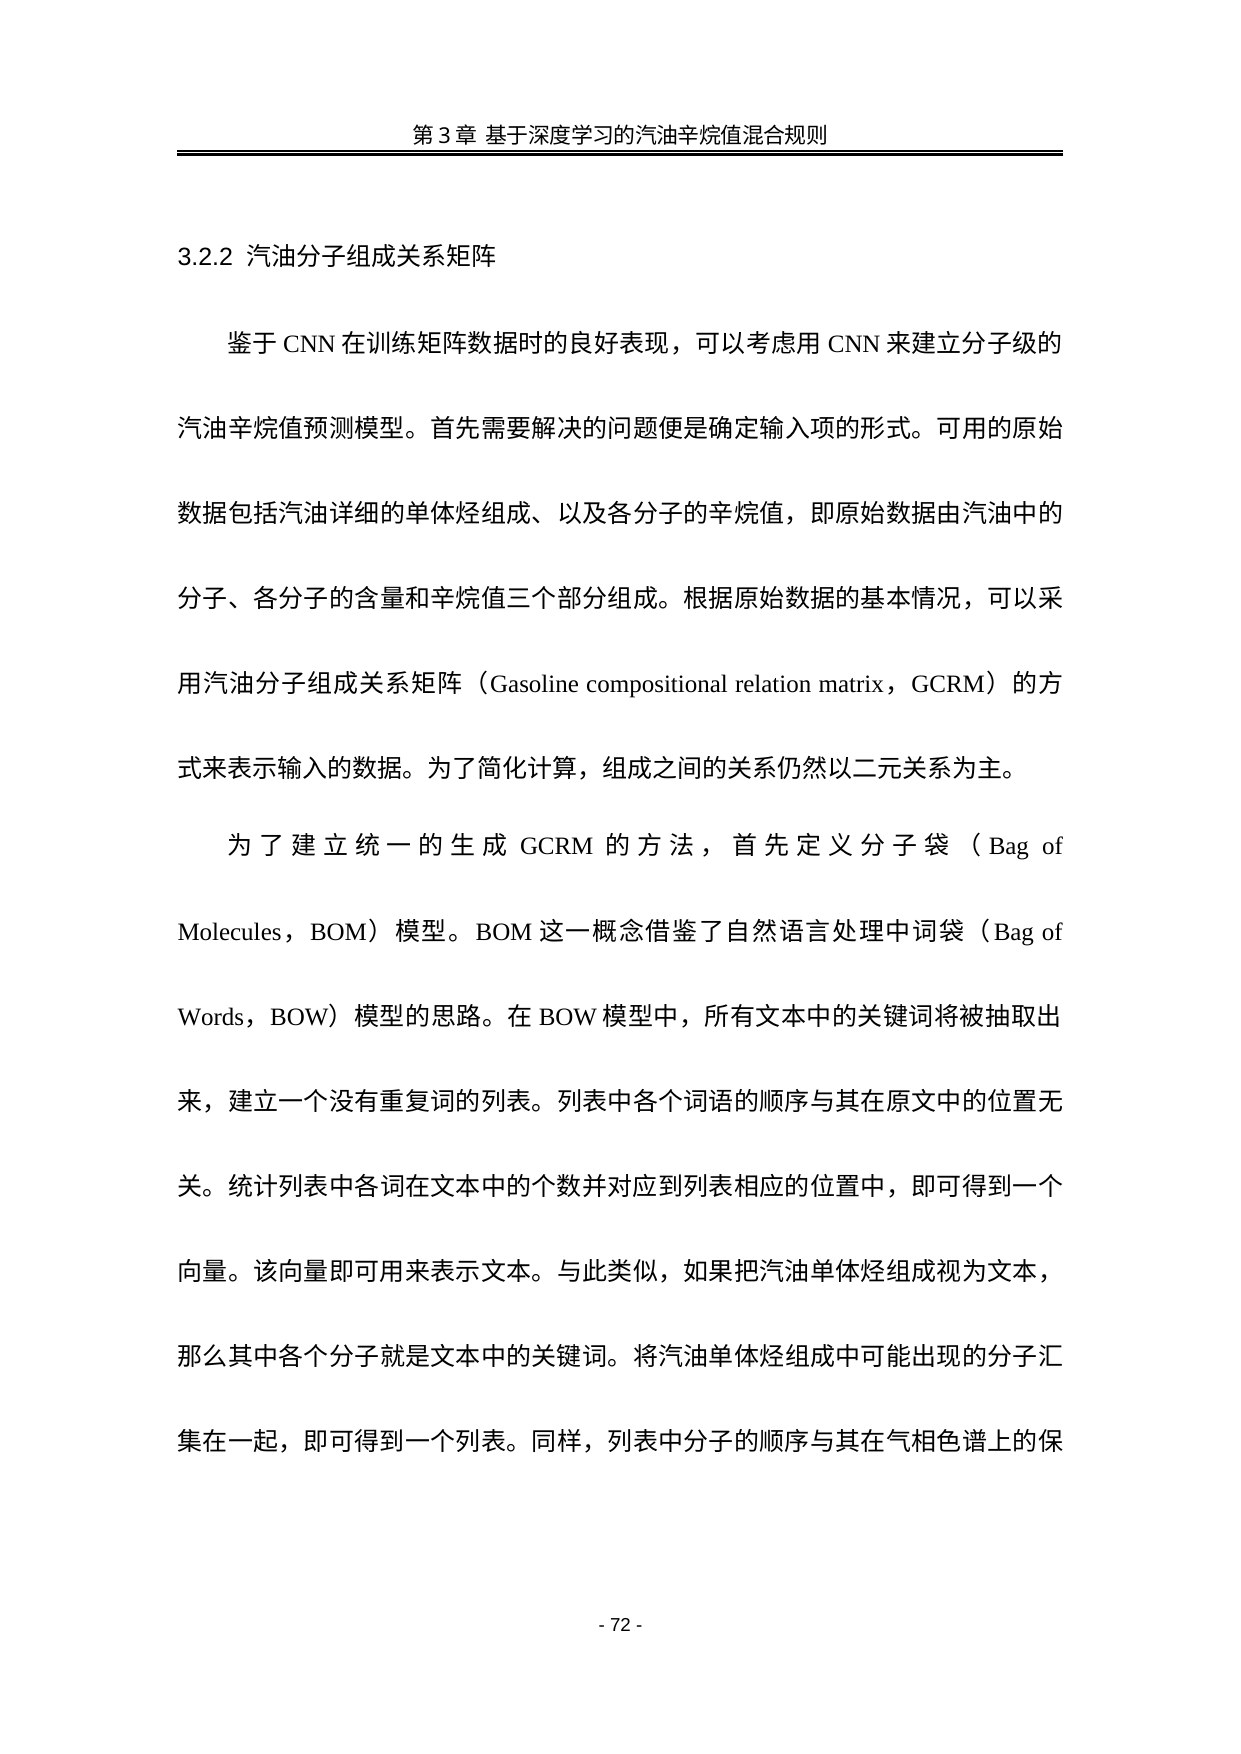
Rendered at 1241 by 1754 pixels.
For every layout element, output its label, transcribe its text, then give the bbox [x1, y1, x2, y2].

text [177, 810, 1063, 1474]
text 鉴于CNN在训练矩阵数据时的良好表现，可以考虑用CNN来建立分子级的汽油辛烷值预测模型。首先需要解决的问题便是确定输入项的形式。可用的原始数据包括汽油详细的单体烃组成、以及各分子的辛烷值，即原始数据由汽油中的分子、各分子的含量和辛烷值三个部分组成。根据原始数据的基本情况，可以采用汽油分子组成关系矩阵（Gasoline compositional relation matrix，GCRM）的方式来表示输入的数据。为了简化计算，组成之间的关系仍然以二元关系为主。 [177, 307, 1063, 801]
subtitle 3.2.2 汽油分子组成关系矩阵 [177, 221, 1063, 289]
